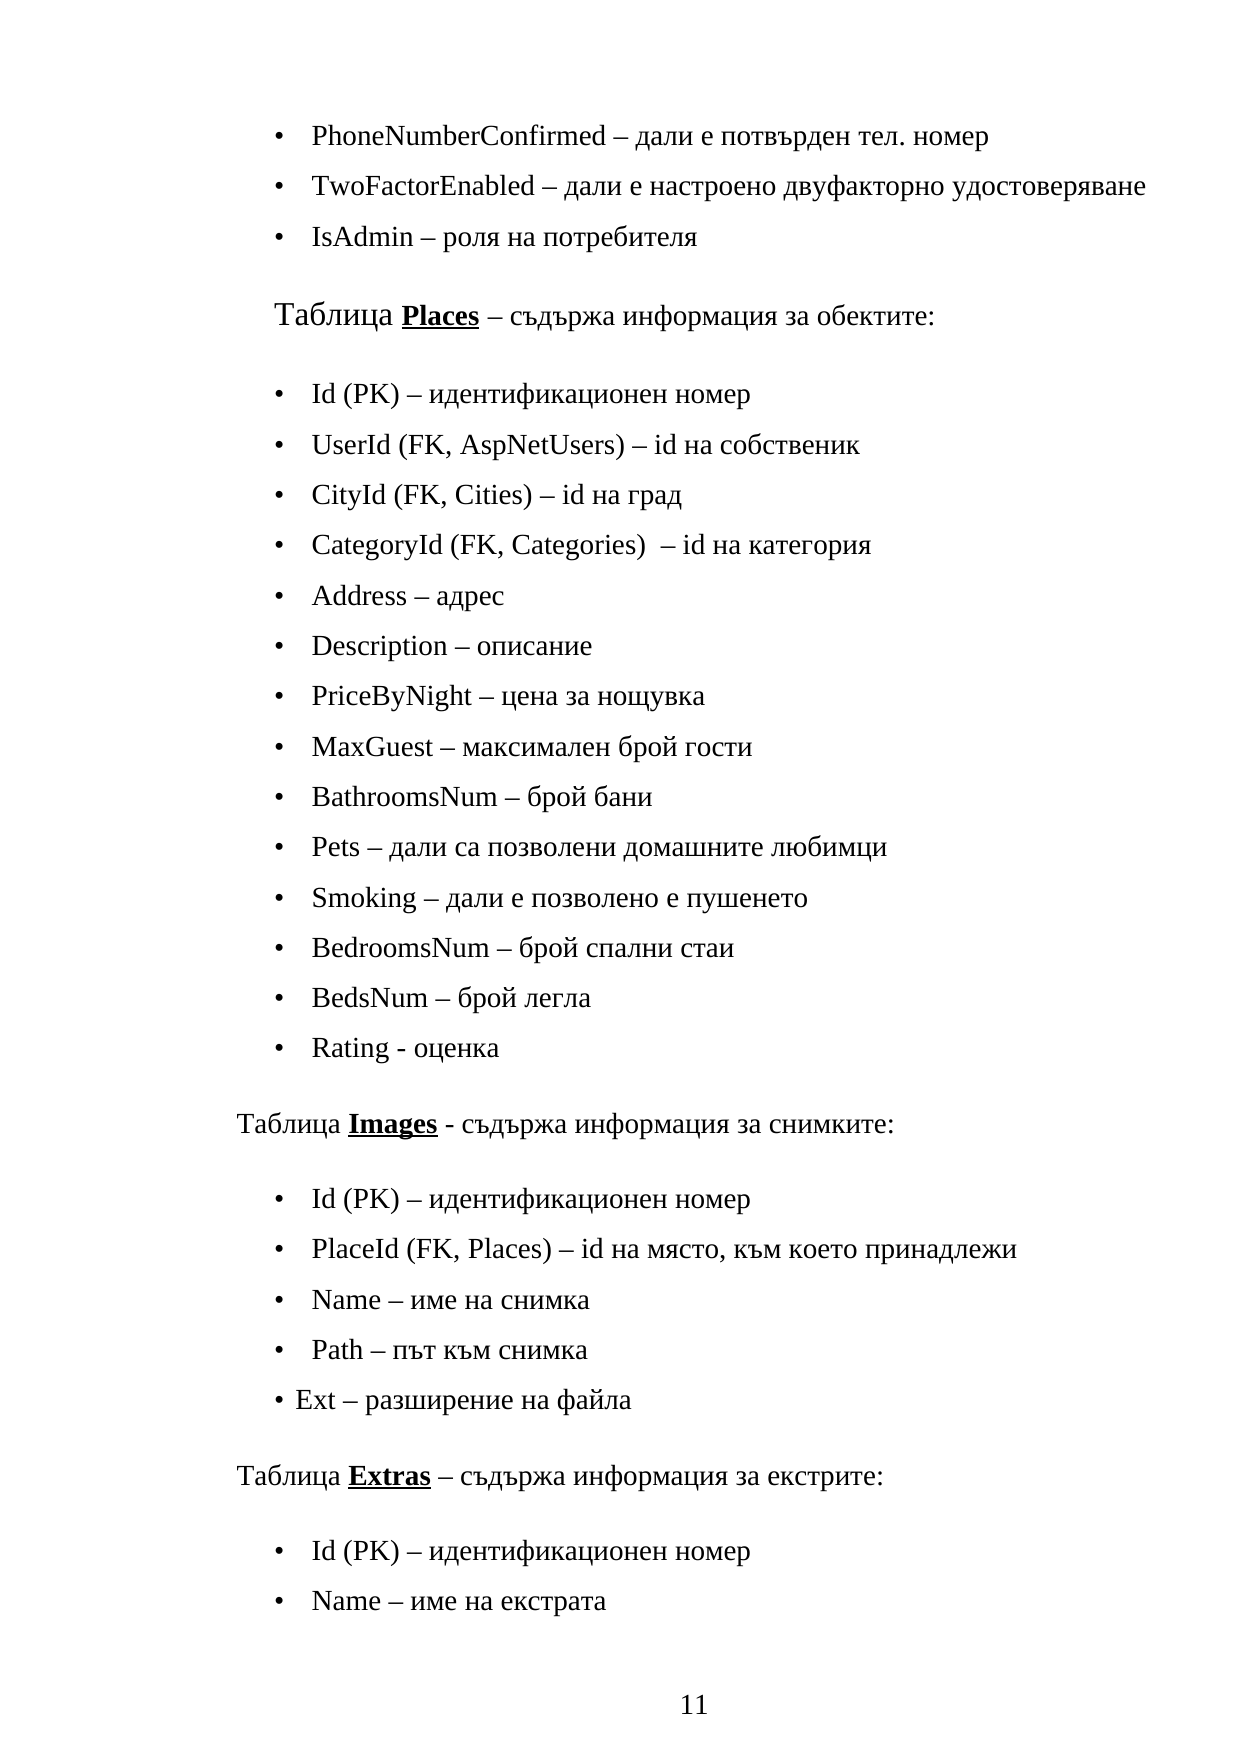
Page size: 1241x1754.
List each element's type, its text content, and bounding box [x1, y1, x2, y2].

list IsAdmin – роля на потребителя [274, 219, 1152, 252]
list TwoFactorEnabled – дали е настроено двуфакторно удостоверяване [274, 168, 1152, 202]
list Аddress – адрес [274, 578, 1152, 611]
list Ext – разширение на файла [274, 1382, 1152, 1416]
list UserId (FK, AspNetUsers) – id на собственик [274, 427, 1152, 460]
list Name – име на екстрата [274, 1583, 1152, 1617]
list Id (PK) – идентификационен номер [274, 1181, 1152, 1215]
list BathroomsNum – брой бани [274, 779, 1152, 813]
list Description – описание [274, 628, 1152, 662]
list BedsNum – брой легла [274, 980, 1152, 1014]
list MaxGuest – максимален брой гости [274, 729, 1152, 762]
text Таблица Images - съдържа информация за снимките: [148, 1106, 1152, 1139]
list BedroomsNum – брой спални стаи [274, 930, 1152, 963]
list Id (PK) – идентификационен номер [274, 1533, 1152, 1567]
list PhoneNumberConfirmed – дали е потвърден тел. номер [274, 118, 1152, 152]
list CategoryId (FK, Categories) – id на категория [274, 527, 1152, 561]
text Таблица Places – съдържа информация за обектите: [274, 294, 1152, 332]
list CityId (FK, Cities) – id на град [274, 477, 1152, 511]
list PriceByNight – цена за нощувка [274, 678, 1152, 712]
list Path – път към снимка [274, 1332, 1152, 1366]
text Таблица Еxtras – съдържа информация за екстрите: [148, 1458, 1152, 1491]
list PlaceId (FK, Places) – id на място, към което принадлежи [274, 1232, 1152, 1265]
list Rating - оценка [274, 1031, 1152, 1064]
list Smoking – дали е позволено е пушенето [274, 880, 1152, 913]
list Id (PK) – идентификационен номер [274, 377, 1152, 410]
list Name – име на снимка [274, 1282, 1152, 1315]
list Pets – дали са позволени домашните любимци [274, 829, 1152, 863]
